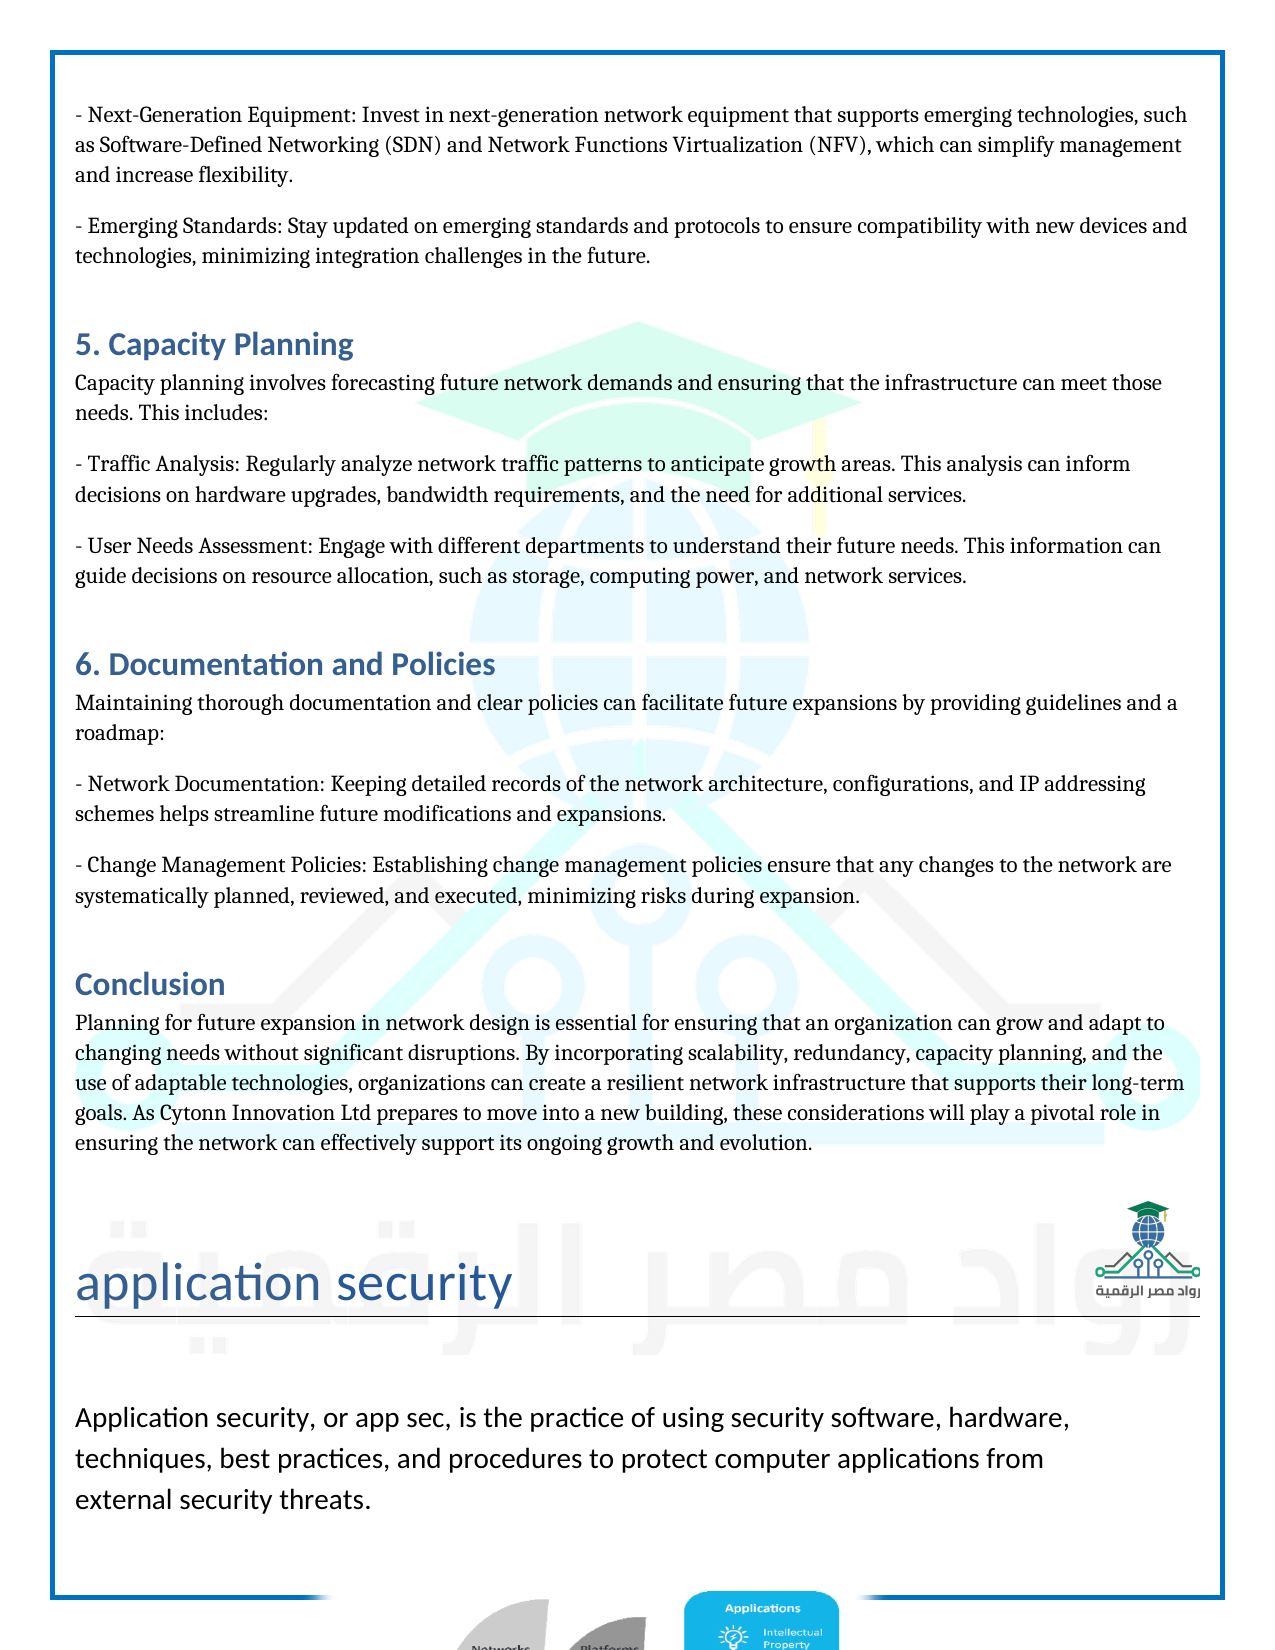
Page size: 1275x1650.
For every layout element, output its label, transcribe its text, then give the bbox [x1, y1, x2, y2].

text - Next-Generation Equipment: Invest in next-generation network equipment that supports emerging technologies, such as Software-Defined Networking (SDN) and Network Functions Virtualization (NFV), which can simplify management and increase flexibility. [75, 101, 1200, 188]
text Maintaining thorough documentation and clear policies can facilitate future expansions by providing guidelines and a roadmap: [75, 690, 1200, 746]
text Capacity planning involves forecasting future network demands and ensuring that the infrastructure can meet those needs. This includes: [75, 370, 1200, 427]
subtitle Conclusion [75, 963, 1200, 1003]
title application security [75, 1247, 1200, 1316]
text Planning for future expansion in network design is essential for ensuring that an organization can grow and adapt to changing needs without significant disruptions. By incorporating scalability, redundancy, capacity planning, and the use of adaptable technologies, organizations can create a resilient network infrastructure that supports their long-term goals. As Cytonn Innovation Ltd prepares to move into a new building, these considerations will play a pivotal role in ensuring the network can effectively support its ongoing growth and evolution. [75, 1009, 1200, 1157]
picture [1095, 1201, 1200, 1247]
text Application security, or app sec, is the practice of using security software, hardware, techniques, best practices, and procedures to protect computer applications from external security threats. [75, 1399, 1200, 1517]
subtitle 5. Capacity Planning [75, 323, 1200, 364]
text - Emerging Standards: Stay updated on emerging standards and protocols to ensure compatibility with new devices and technologies, minimizing integration challenges in the future. [75, 213, 1200, 269]
text - Network Documentation: Keeping detailed records of the network architecture, configurations, and IP addressing schemes helps streamline future modifications and expansions. [75, 771, 1200, 827]
text - Change Management Policies: Establishing change management policies ensure that any changes to the network are systematically planned, reviewed, and executed, minimizing risks during expansion. [75, 852, 1200, 909]
subtitle 6. Documentation and Policies [75, 643, 1200, 684]
picture [316, 1578, 874, 1650]
text - Traffic Analysis: Regularly analyze network traffic patterns to anticipate growth areas. This analysis can inform decisions on hardware upgrades, bandwidth requirements, and the need for additional services. [75, 451, 1200, 508]
text - User Needs Assessment: Engage with different departments to understand their future needs. This information can guide decisions on resource allocation, such as storage, computing power, and network services. [75, 532, 1200, 589]
